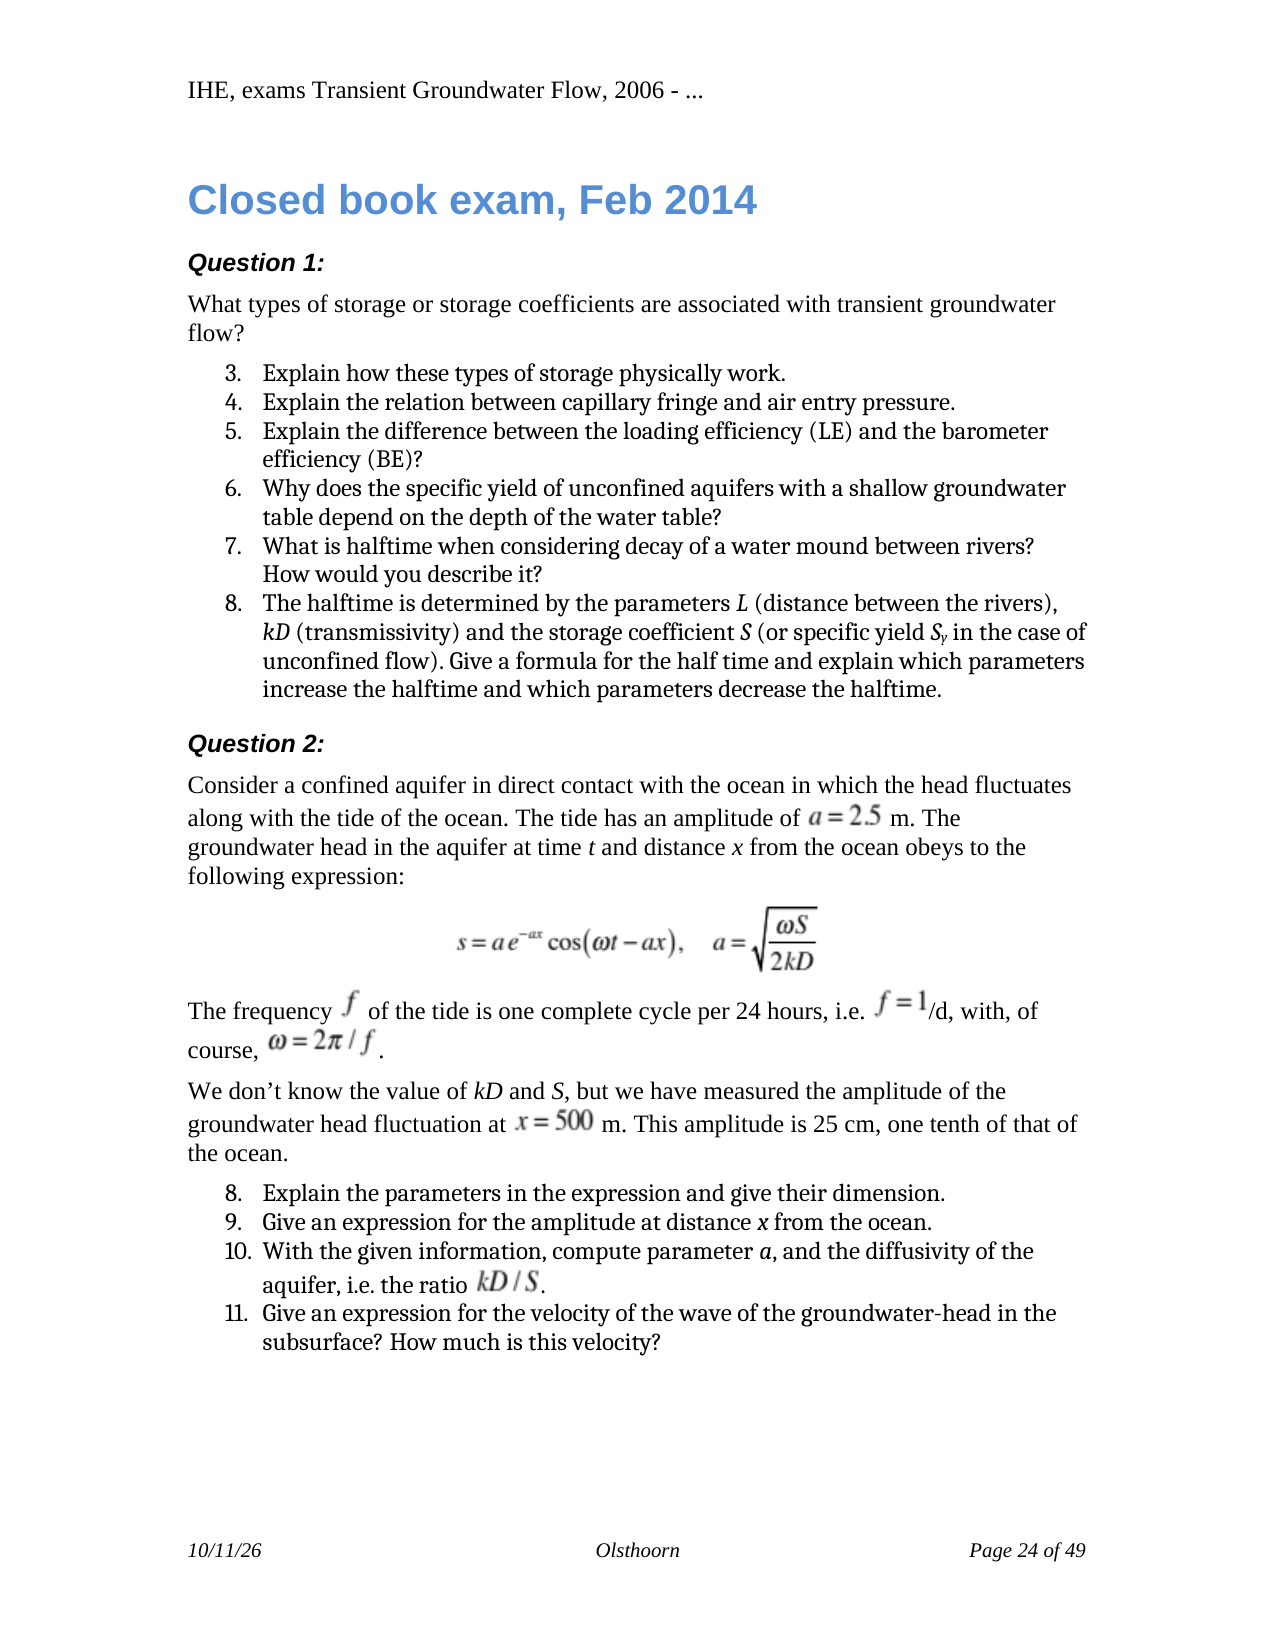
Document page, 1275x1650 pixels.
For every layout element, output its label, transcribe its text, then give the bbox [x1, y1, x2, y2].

text What types of storage or storage coefficients are associated with transient groundwater flow? [187, 289, 1087, 347]
text Consider a confined aquifer in direct contact with the ocean in which the head fluctuates along with the tide of the ocean. The tide has an amplitude of m. The groundwater head in the aquifer at time t and distance x from the ocean obeys to the following expression: [187, 770, 1087, 890]
text We don’t know the value of kD and S, but we have measured the amplitude of the groundwater head fluctuation at m. This amplitude is 25 cm, one tenth of that of the ocean. [187, 1076, 1087, 1167]
text The frequency of the tide is one complete cycle per 24 hours, i.e. /d, with, of course, . [187, 986, 1087, 1064]
list Explain the parameters in the expression and give their dimension. [225, 1179, 1087, 1208]
list Give an expression for the amplitude at distance x from the ocean. [225, 1208, 1087, 1237]
list What is halftime when considering decay of a water mound between rivers? How would you describe it? [225, 532, 1087, 589]
list Why does the specific yield of unconfined aquifers with a shallow groundwater table depend on the depth of the water table? [225, 474, 1087, 532]
list With the given information, compute parameter a, and the diffusivity of the aquifer, i.e. the ratio . [225, 1237, 1087, 1299]
list Explain how these types of storage physically work. [225, 359, 1087, 388]
list The halftime is determined by the parameters L (distance between the rivers), kD (transmissivity) and the storage coefficient S (or specific yield Sy in the case of unconfined flow). Give a formula for the half time and explain which parameters increase the halftime and which parameters decrease the halftime. [225, 589, 1087, 704]
list Explain the relation between capillary fringe and air entry pressure. [225, 388, 1087, 417]
subtitle Closed book exam, Feb 2014 [187, 175, 1087, 223]
list Give an expression for the velocity of the wave of the groundwater-head in the subsurface? How much is this velocity? [225, 1299, 1087, 1357]
list Explain the difference between the loading efficiency (LE) and the barometer efficiency (BE)? [225, 417, 1087, 474]
